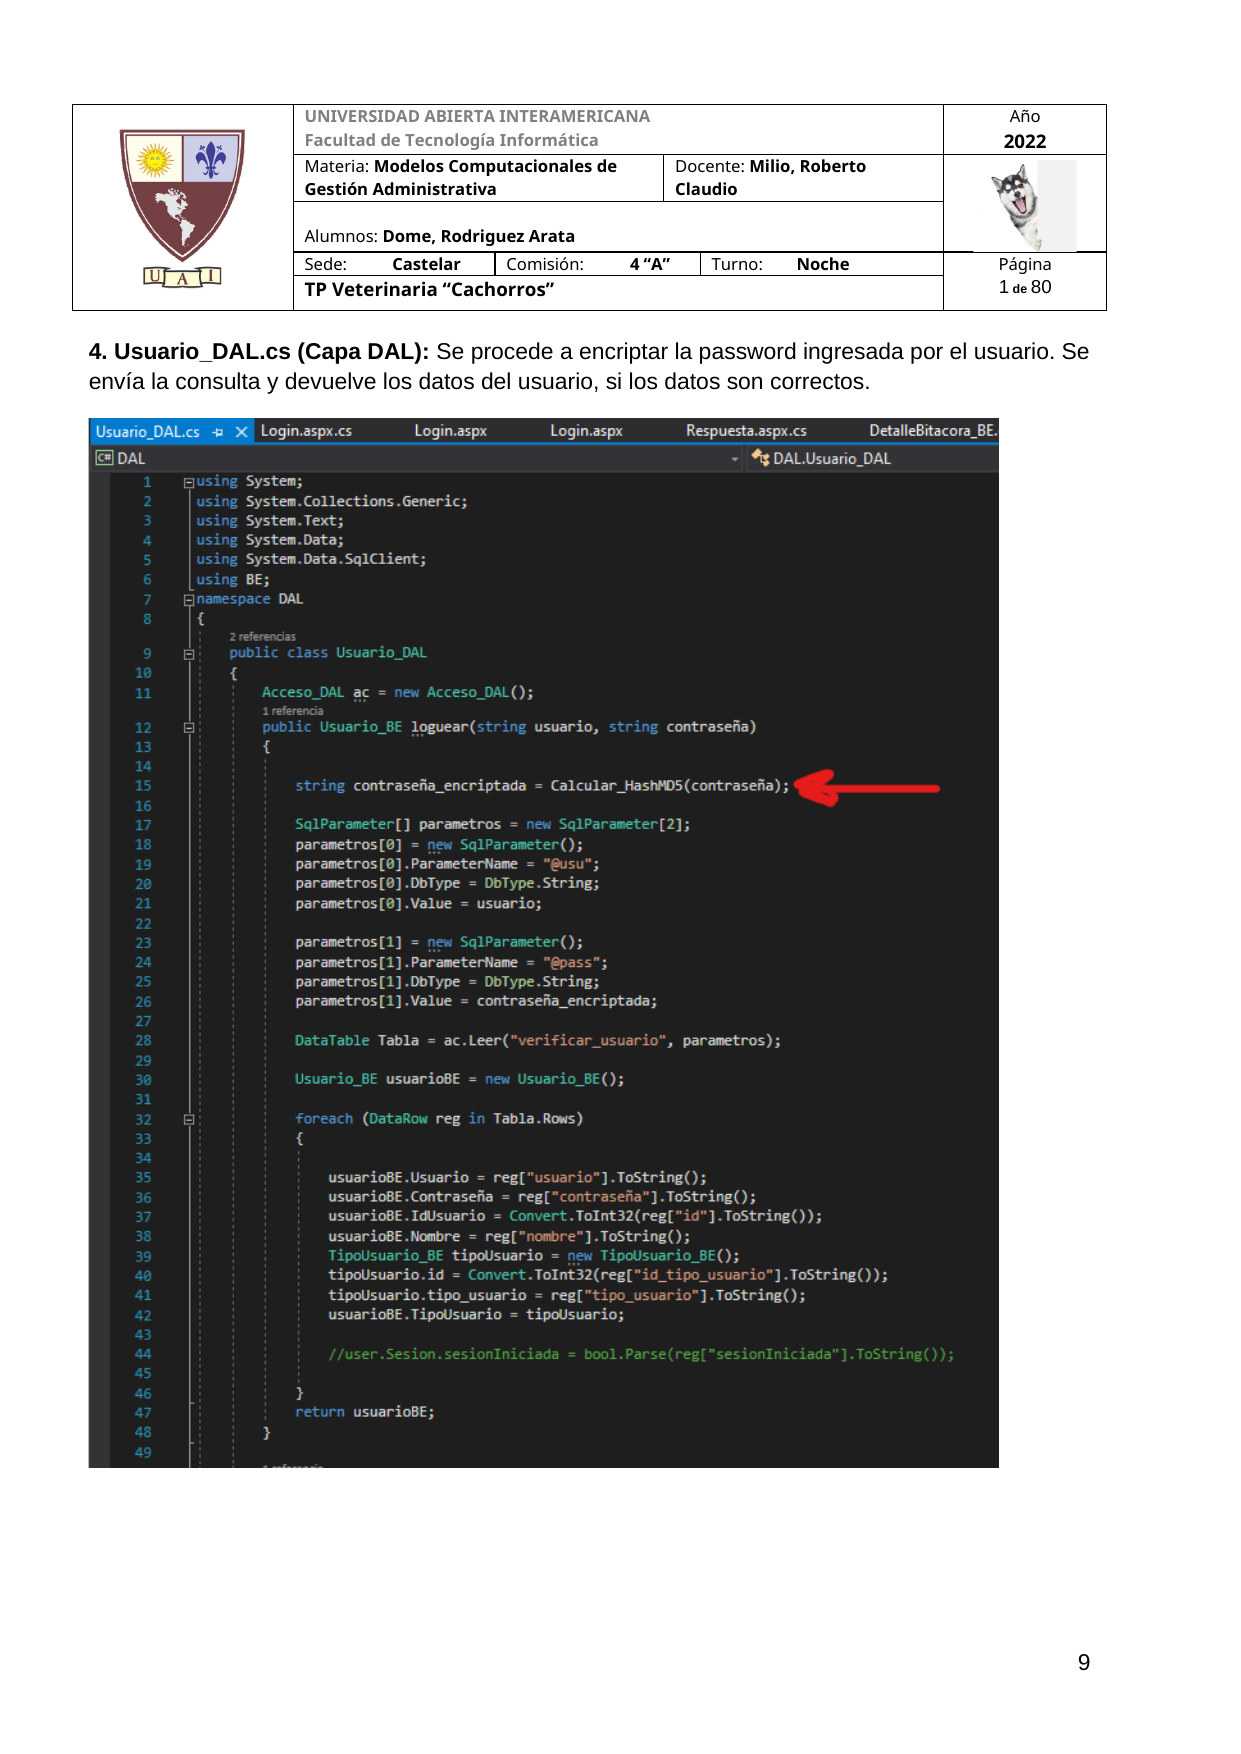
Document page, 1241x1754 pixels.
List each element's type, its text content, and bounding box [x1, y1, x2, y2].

picture [88, 418, 999, 1468]
picture [973, 160, 1077, 252]
picture [117, 125, 249, 291]
